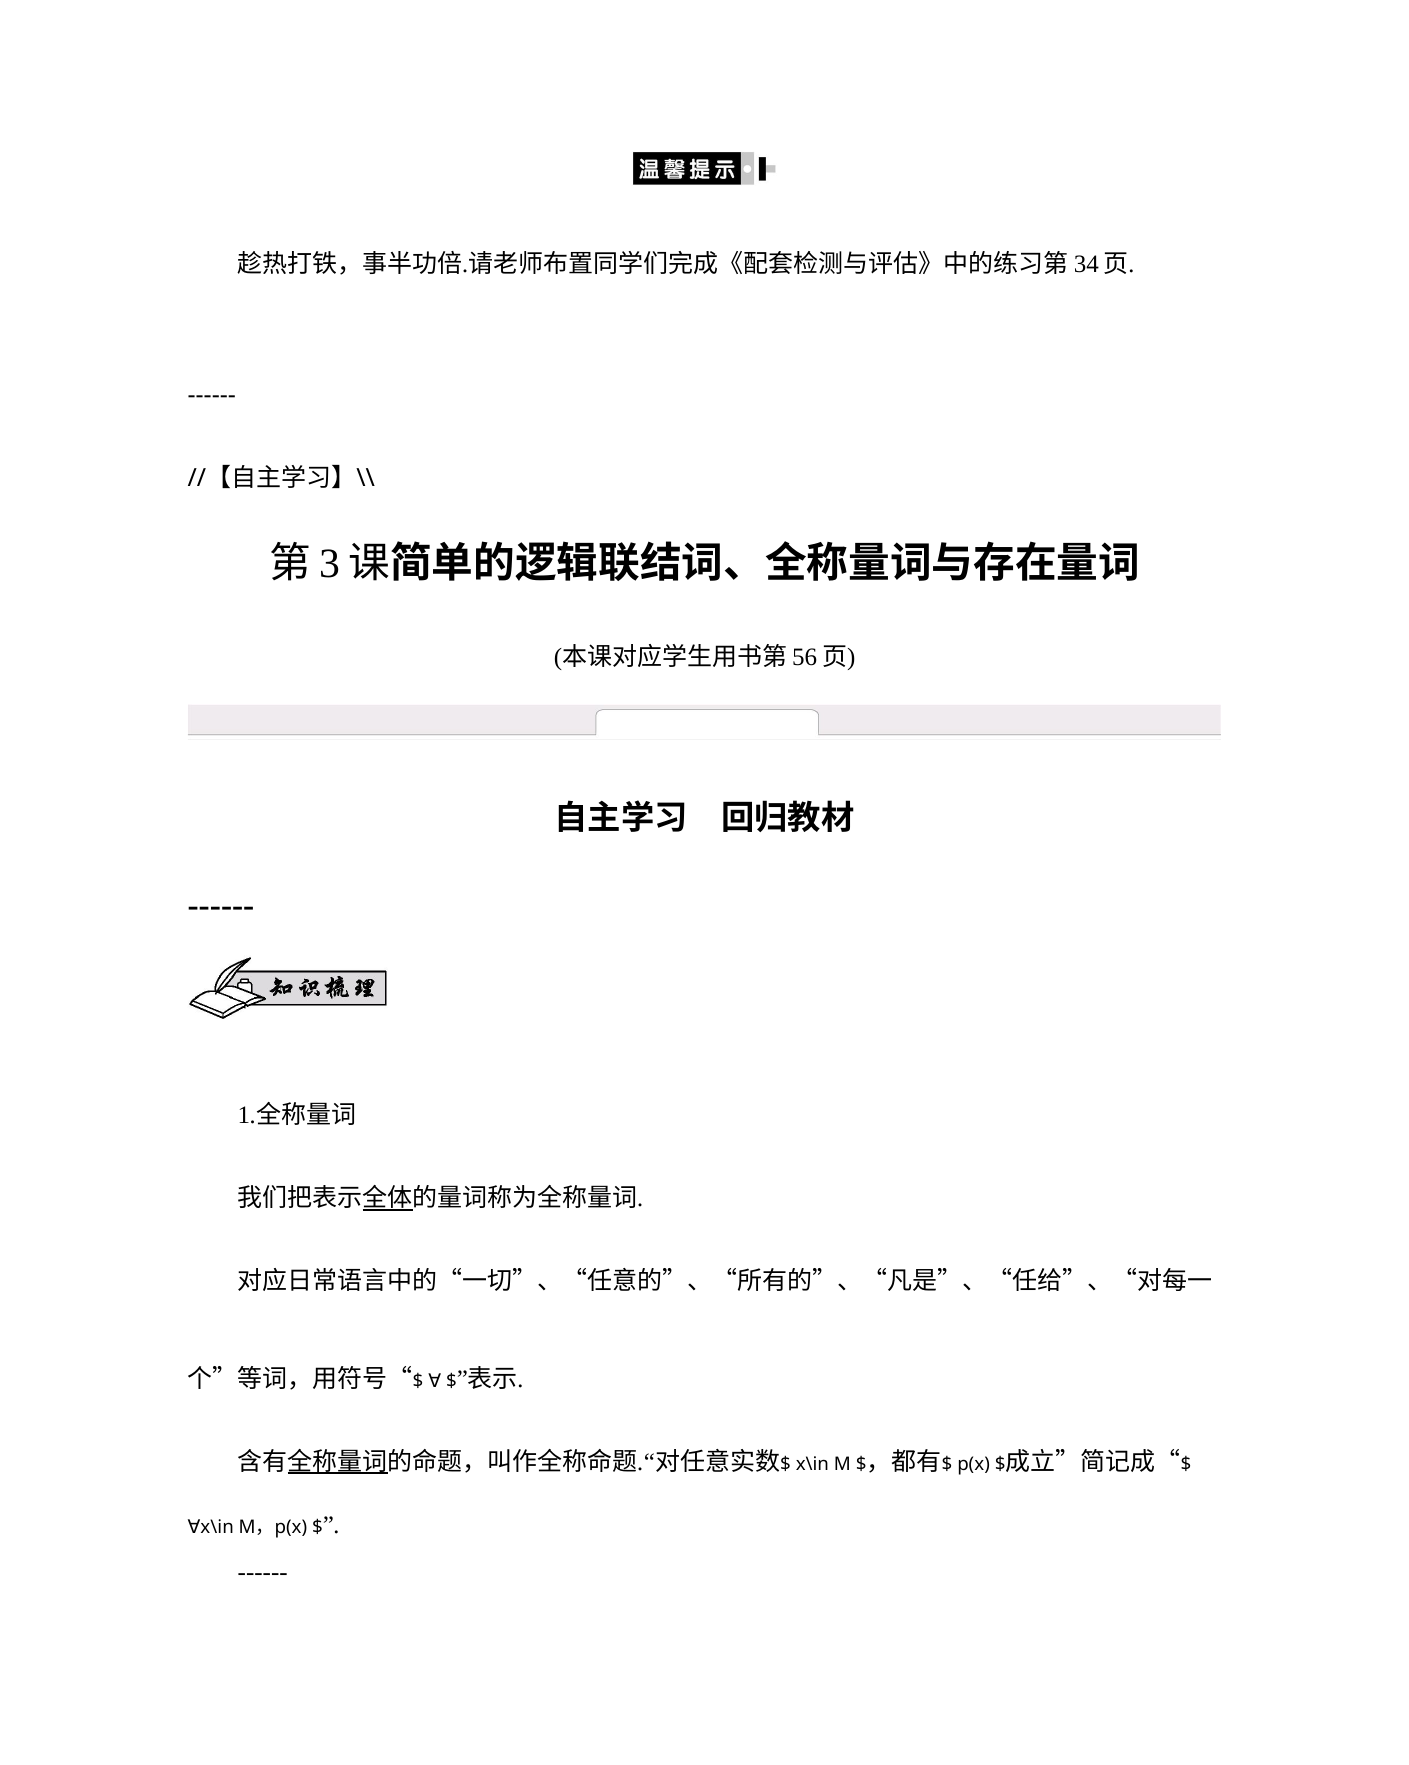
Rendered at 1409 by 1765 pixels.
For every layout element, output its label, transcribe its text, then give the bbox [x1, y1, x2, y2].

text 含有全称量词的命题，叫作全称命题.“对任意实数$ x\in M $，都有$ p(x) $成立”简记成“$ ∀x\in M，p(x) $”. [187, 1427, 1221, 1541]
text 自主学习 回归教材 [187, 782, 1221, 847]
picture [187, 704, 1221, 740]
text ------ [187, 871, 1221, 936]
text 1.全称量词 [187, 1080, 1221, 1145]
text 趁热打铁，事半功倍.请老师布置同学们完成《配套检测与评估》中的练习第34页. [187, 229, 1221, 294]
text (本课对应学生用书第56页) [187, 622, 1221, 687]
text //【自主学习】\\ [187, 443, 1221, 508]
text ------ [187, 1555, 1221, 1588]
text 第3课简单的逻辑联结词、全称量词与存在量词 [187, 526, 1221, 591]
text 对应日常语言中的“一切”、“任意的”、“所有的”、“凡是”、“任给”、“对每一个”等词，用符号“$ ∀ $”表示. [187, 1246, 1221, 1409]
text 我们把表示全体的量词称为全称量词. [187, 1163, 1221, 1228]
picture [631, 151, 778, 186]
picture [187, 955, 388, 1019]
text ------ [187, 361, 1221, 426]
